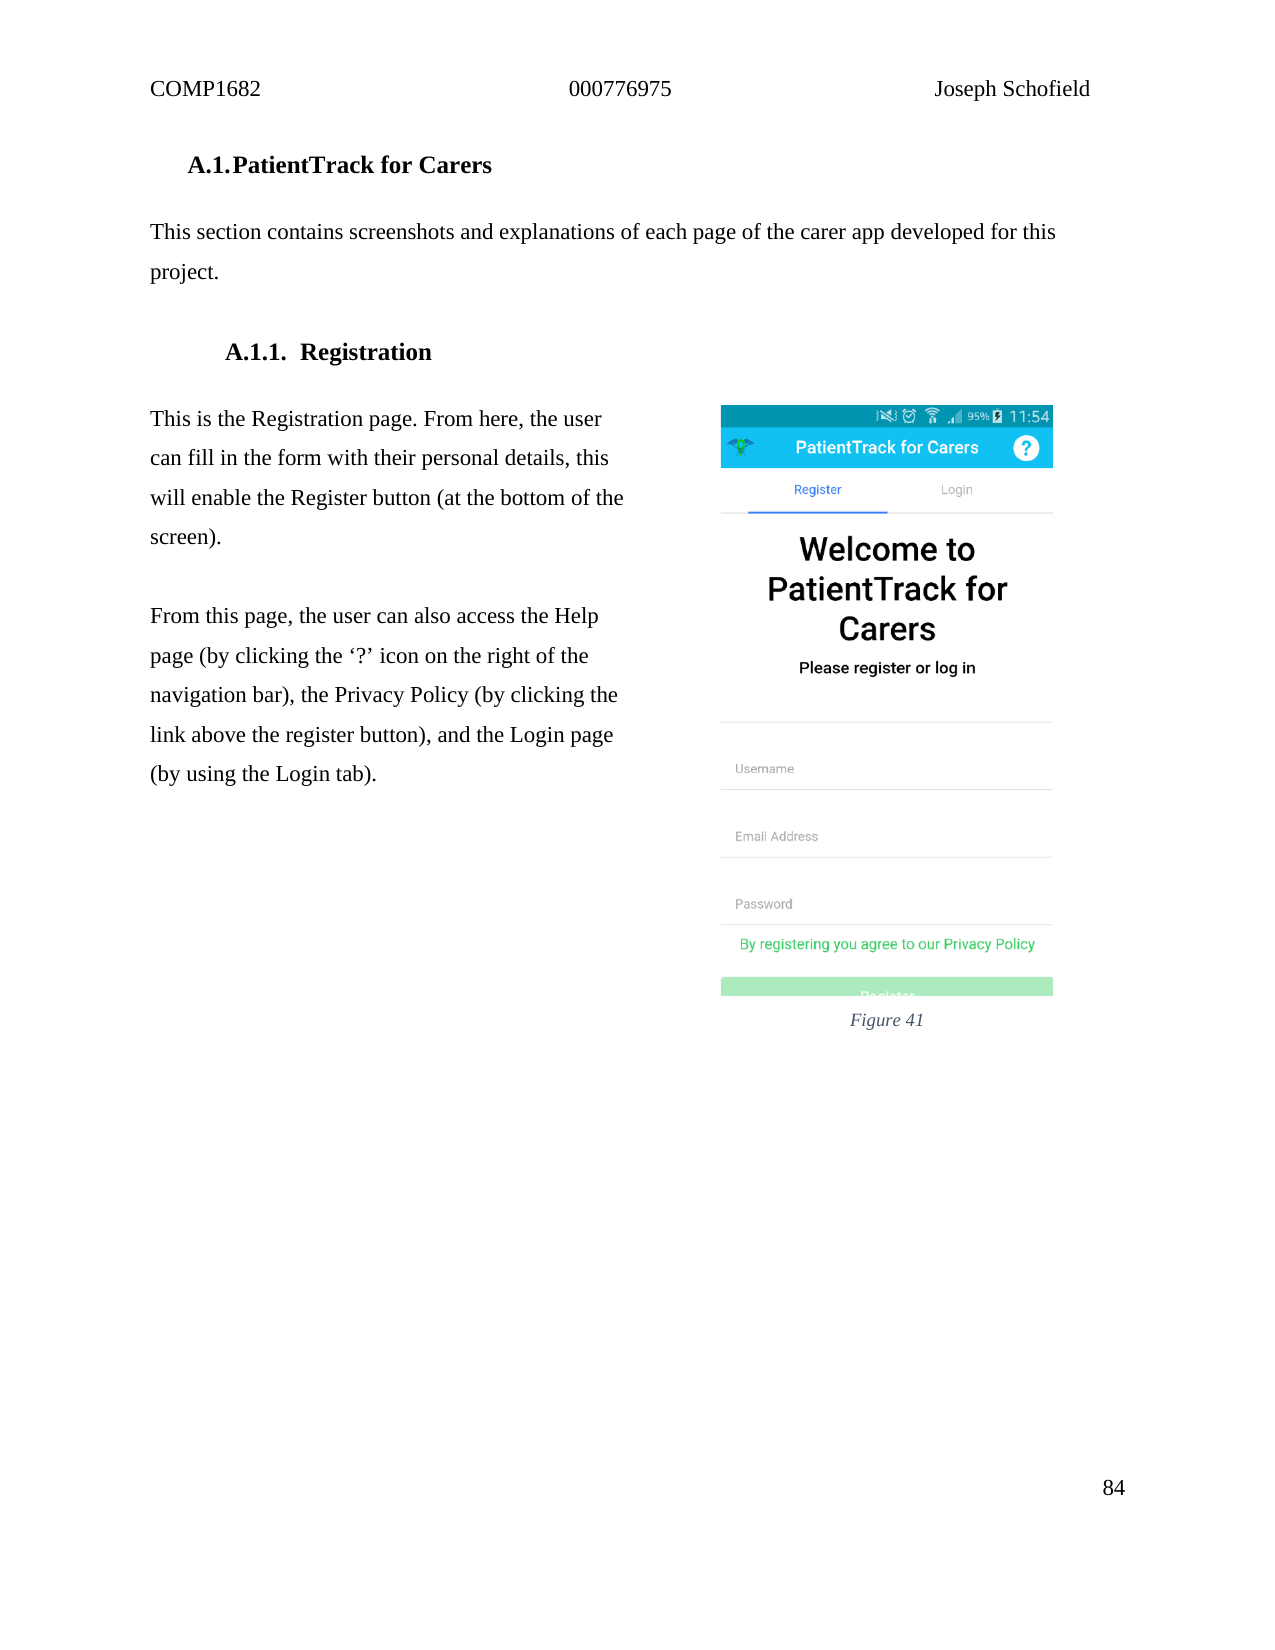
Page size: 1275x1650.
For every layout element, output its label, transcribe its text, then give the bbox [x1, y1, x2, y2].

picture [720, 469, 1053, 996]
table_header This is the Registration page. From here, the user can fill in the form with their personal details, this will enable the Register button (at the bottom of the screen). From this page, the user can also access the Help page (by clicking the ‘?’ icon on the right of the navigation bar), the Privacy Policy (by clicking the link above the register button), and the Login page (by using the Login tab). [139, 405, 637, 1051]
list Registration [225, 337, 1125, 365]
text PatientTrack for Carers [187, 150, 1125, 179]
picture [738, 446, 744, 454]
picture [808, 446, 815, 453]
picture [915, 444, 922, 453]
picture [852, 441, 862, 453]
picture [863, 444, 868, 453]
picture [720, 405, 1053, 426]
picture [1014, 435, 1039, 460]
text This section contains screenshots and explanations of each page of the carer app developed for this project. [150, 218, 1125, 284]
picture [928, 444, 936, 453]
picture [941, 445, 947, 453]
picture [870, 445, 881, 453]
picture [956, 445, 968, 453]
picture [902, 440, 906, 453]
picture [889, 440, 893, 453]
picture [797, 441, 806, 453]
